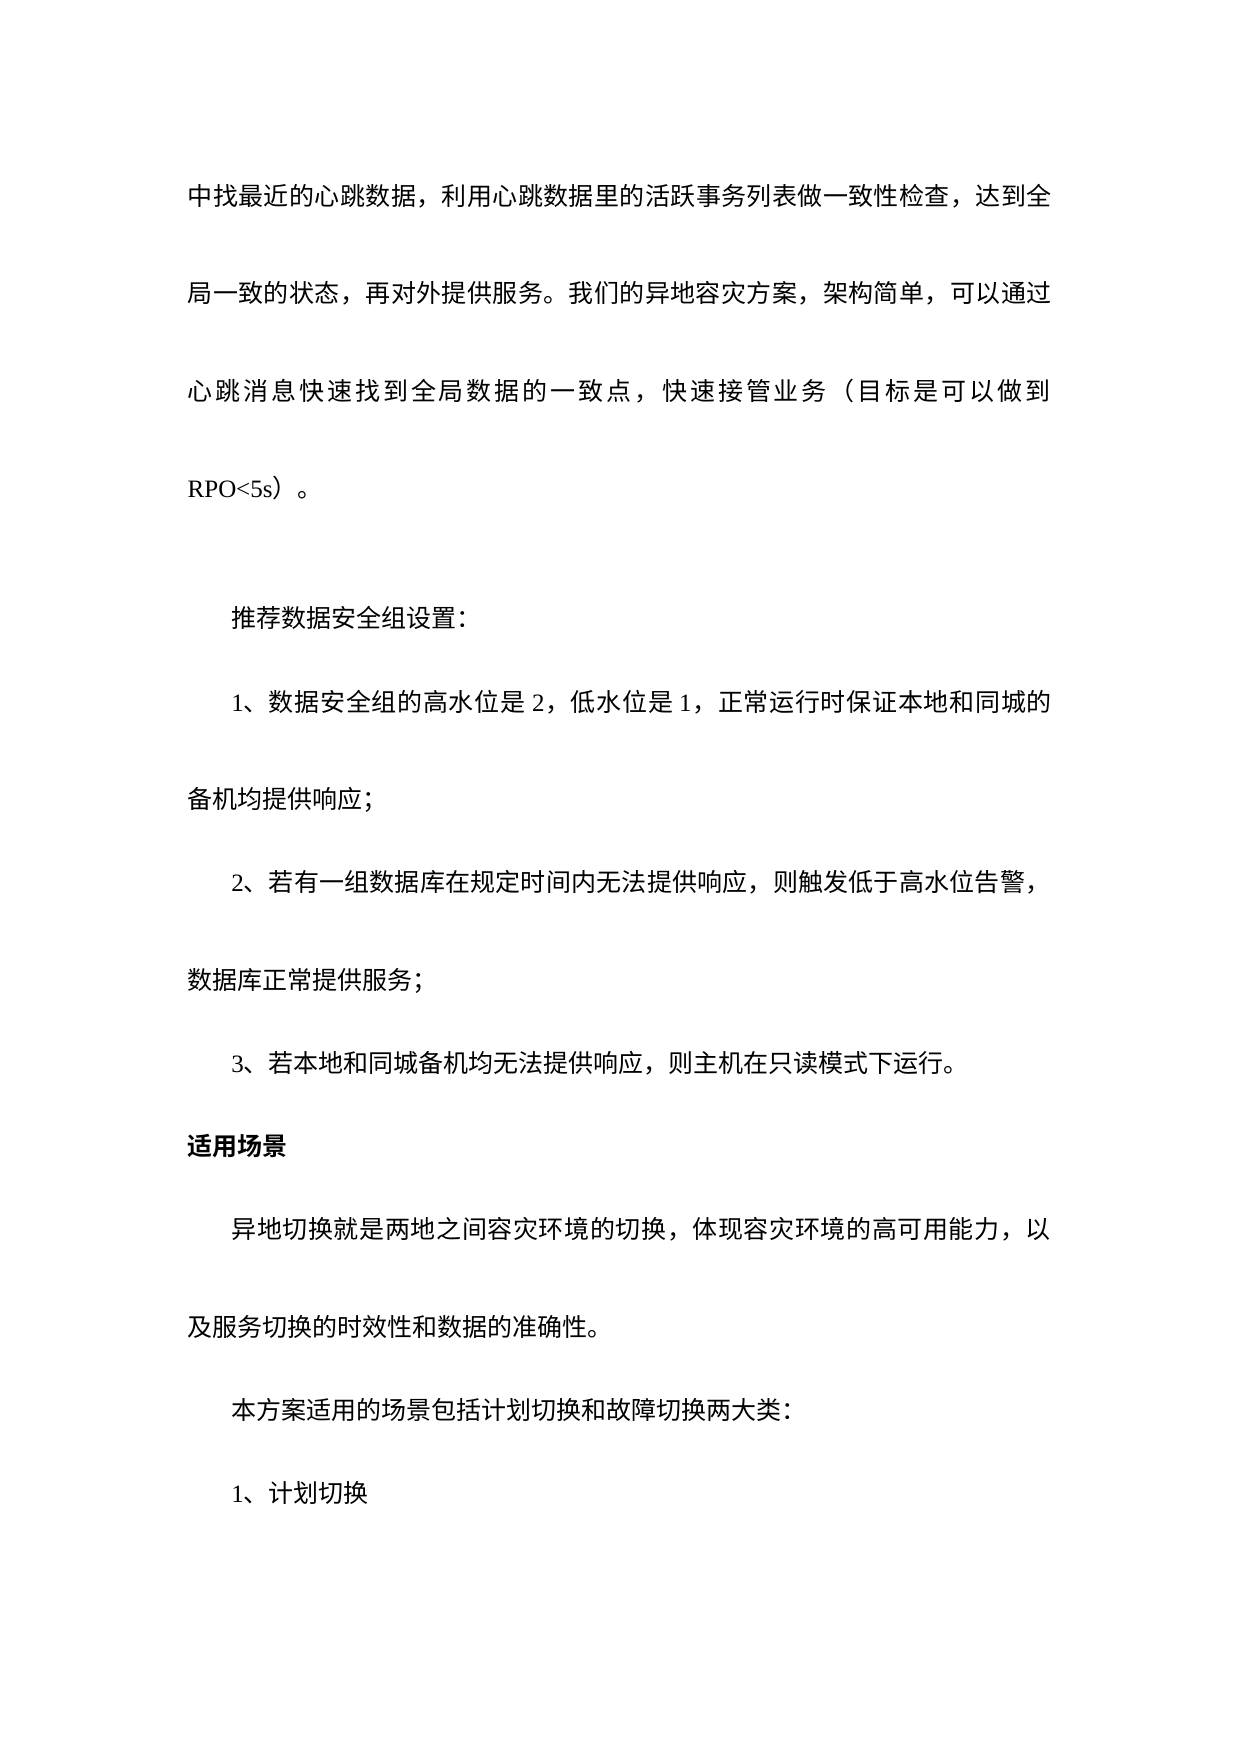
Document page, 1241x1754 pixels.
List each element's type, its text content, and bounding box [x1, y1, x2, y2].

text 推荐数据安全组设置： [187, 584, 1053, 649]
text 本方案适用的场景包括计划切换和故障切换两大类： [187, 1376, 1053, 1441]
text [187, 162, 1053, 519]
list 计划切换 [187, 1459, 1053, 1524]
text 异地切换就是两地之间容灾环境的切换，体现容灾环境的高可用能力，以及服务切换的时效性和数据的准确性。 [187, 1195, 1053, 1358]
list 若有一组数据库在规定时间内无法提供响应，则触发低于高水位告警，数据库正常提供服务； [187, 848, 1053, 1011]
list 若本地和同城备机均无法提供响应，则主机在只读模式下运行。 [187, 1029, 1053, 1094]
list 数据安全组的高水位是2，低水位是1，正常运行时保证本地和同城的备机均提供响应； [187, 668, 1053, 830]
subtitle 适用场景 [187, 1112, 1053, 1177]
